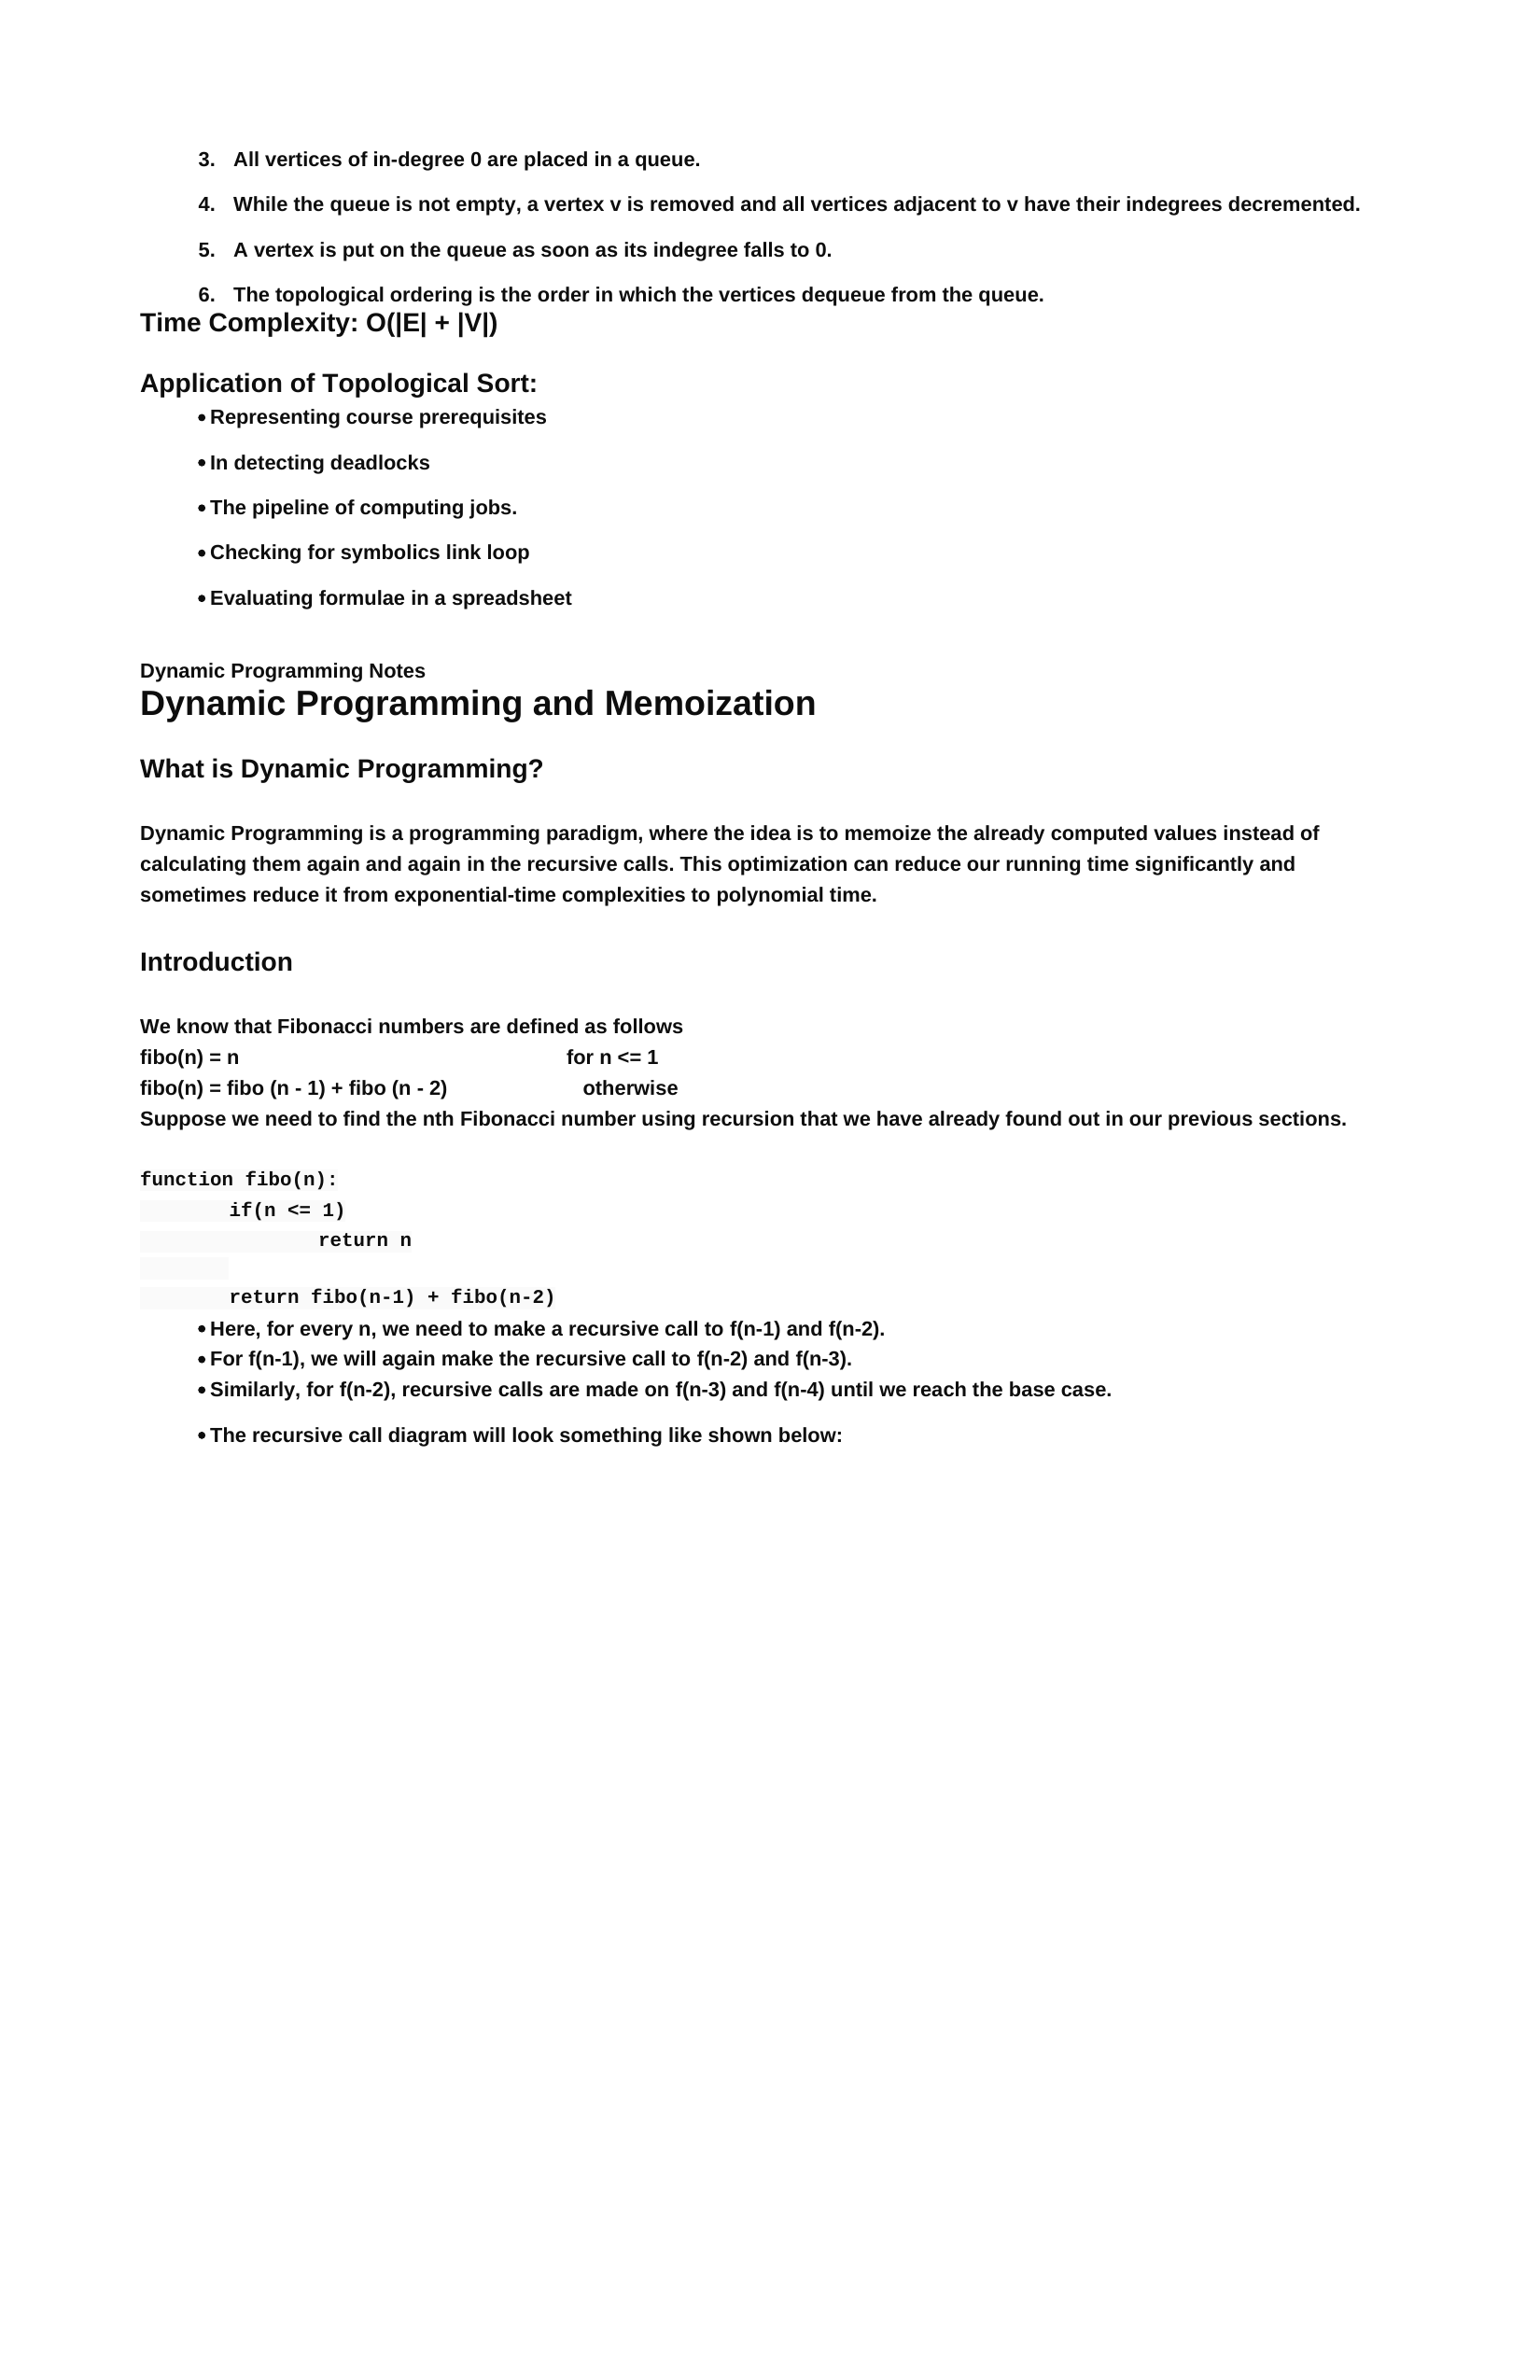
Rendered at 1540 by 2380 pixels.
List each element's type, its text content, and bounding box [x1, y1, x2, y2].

list All vertices of in-degree 0 are placed in a queue. [198, 140, 1400, 171]
list The recursive call diagram will look something like shown below: [198, 1416, 1400, 1447]
list The topological ordering is the order in which the vertices dequeue from the queue. [198, 275, 1400, 306]
text if(n <= 1) [140, 1191, 1400, 1222]
list For f(n-1), we will again make the recursive call to f(n-2) and f(n-3). [198, 1340, 1400, 1370]
text return fibo(n-1) + fibo(n-2) [140, 1279, 1400, 1309]
list Representing course prerequisites [198, 399, 1400, 428]
text What is Dynamic Programming? [140, 753, 1400, 783]
text Dynamic Programming and Memoization [140, 682, 1400, 722]
list A vertex is put on the queue as soon as its indegree falls to 0. [198, 231, 1400, 261]
list Here, for every n, we need to make a recursive call to f(n-1) and f(n-2). [198, 1309, 1400, 1340]
text fibo(n) = fibo (n - 1) + fibo (n - 2) otherwise [140, 1069, 1400, 1099]
list While the queue is not empty, a vertex v is removed and all vertices adjacent to v have their indegrees decremented. [198, 185, 1400, 216]
list Checking for symbolics link loop [198, 534, 1400, 565]
text Dynamic Programming is a programming paradigm, where the idea is to memoize the already computed values instead of calculating them again and again in the recursive calls. This optimization can reduce our running time significantly and sometimes reduce it from exponential-time complexities to polynomial time. [140, 814, 1400, 906]
text fibo(n) = n for n <= 1 [140, 1038, 1400, 1069]
text return n [140, 1222, 1400, 1253]
list Evaluating formulae in a spreadsheet [198, 579, 1400, 609]
text We know that Fibonacci numbers are defined as follows [140, 1007, 1400, 1038]
text Suppose we need to find the nth Fibonacci number using recursion that we have already found out in our previous sections. [140, 1099, 1400, 1130]
list Similarly, for f(n-2), recursive calls are made on f(n-3) and f(n-4) until we reach the base case. [198, 1370, 1400, 1401]
text Application of Topological Sort: [140, 368, 1400, 399]
text Introduction [140, 946, 1400, 977]
text Dynamic Programming Notes [140, 656, 1400, 682]
list In detecting deadlocks [198, 443, 1400, 474]
text function fibo(n): [140, 1161, 1400, 1191]
text Time Complexity: O(|E| + |V|) [140, 306, 1400, 337]
list The pipeline of computing jobs. [198, 488, 1400, 519]
